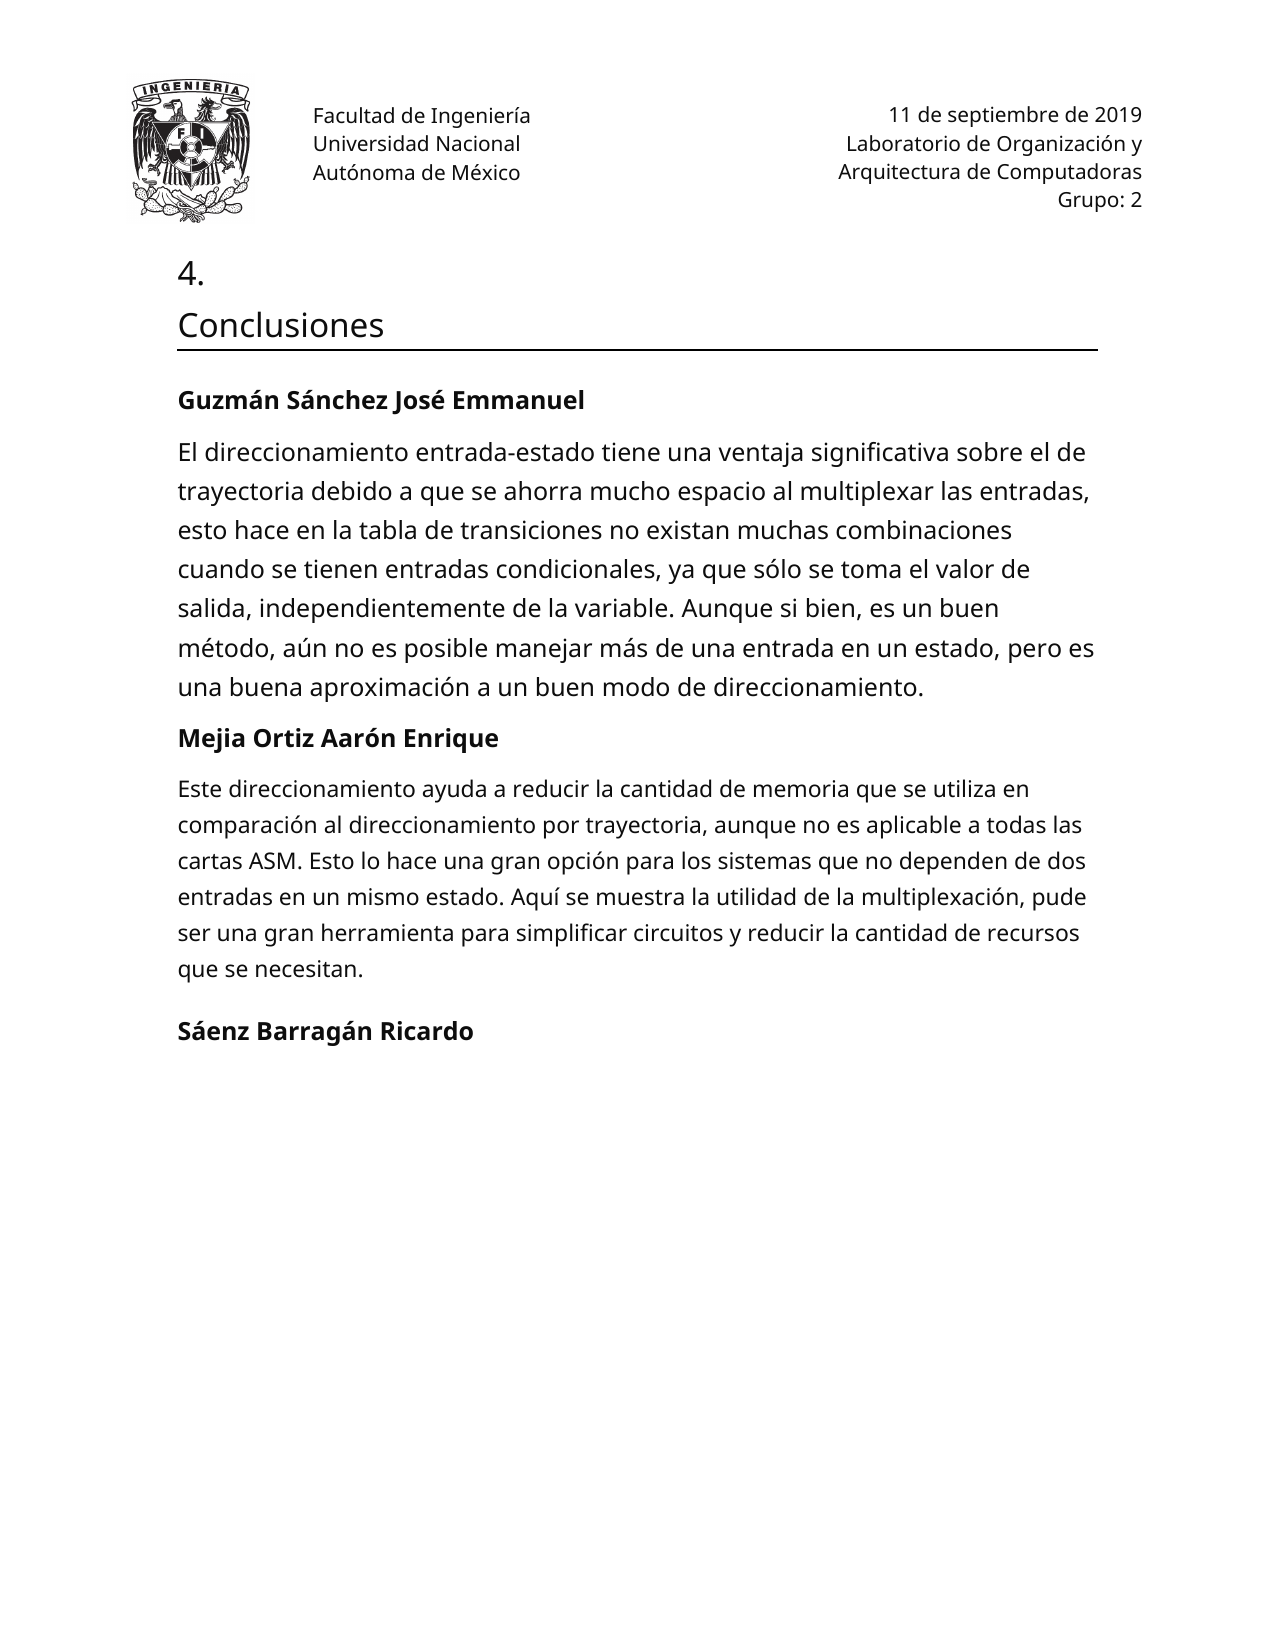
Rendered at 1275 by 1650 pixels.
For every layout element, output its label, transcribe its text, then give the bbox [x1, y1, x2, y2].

picture [126, 73, 255, 224]
subtitle Guzmán Sánchez José Emmanuel [177, 383, 1098, 417]
text Este direccionamiento ayuda a reducir la cantidad de memoria que se utiliza en comparación al direccionamiento por trayectoria, aunque no es aplicable a todas las cartas ASM. Esto lo hace una gran opción para los sistemas que no dependen de dos entradas en un mismo estado. Aquí se muestra la utilidad de la multiplexación, pude ser una gran herramienta para simplificar circuitos y reducir la cantidad de recursos que se necesitan. [177, 773, 1098, 984]
subtitle Sáenz Barragán Ricardo [177, 1013, 1098, 1047]
subtitle Conclusiones [177, 173, 1098, 349]
subtitle El direccionamiento entrada-estado tiene una ventaja significativa sobre el de trayectoria debido a que se ahorra mucho espacio al multiplexar las entradas, esto hace en la tabla de transiciones no existan muchas combinaciones cuando se tienen entradas condicionales, ya que sólo se toma el valor de salida, independientemente de la variable. Aunque si bien, es un buen método, aún no es posible manejar más de una entrada en un estado, pero es una buena aproximación a un buen modo de direccionamiento. [177, 434, 1098, 703]
subtitle Mejia Ortiz Aarón Enrique [177, 721, 1098, 755]
